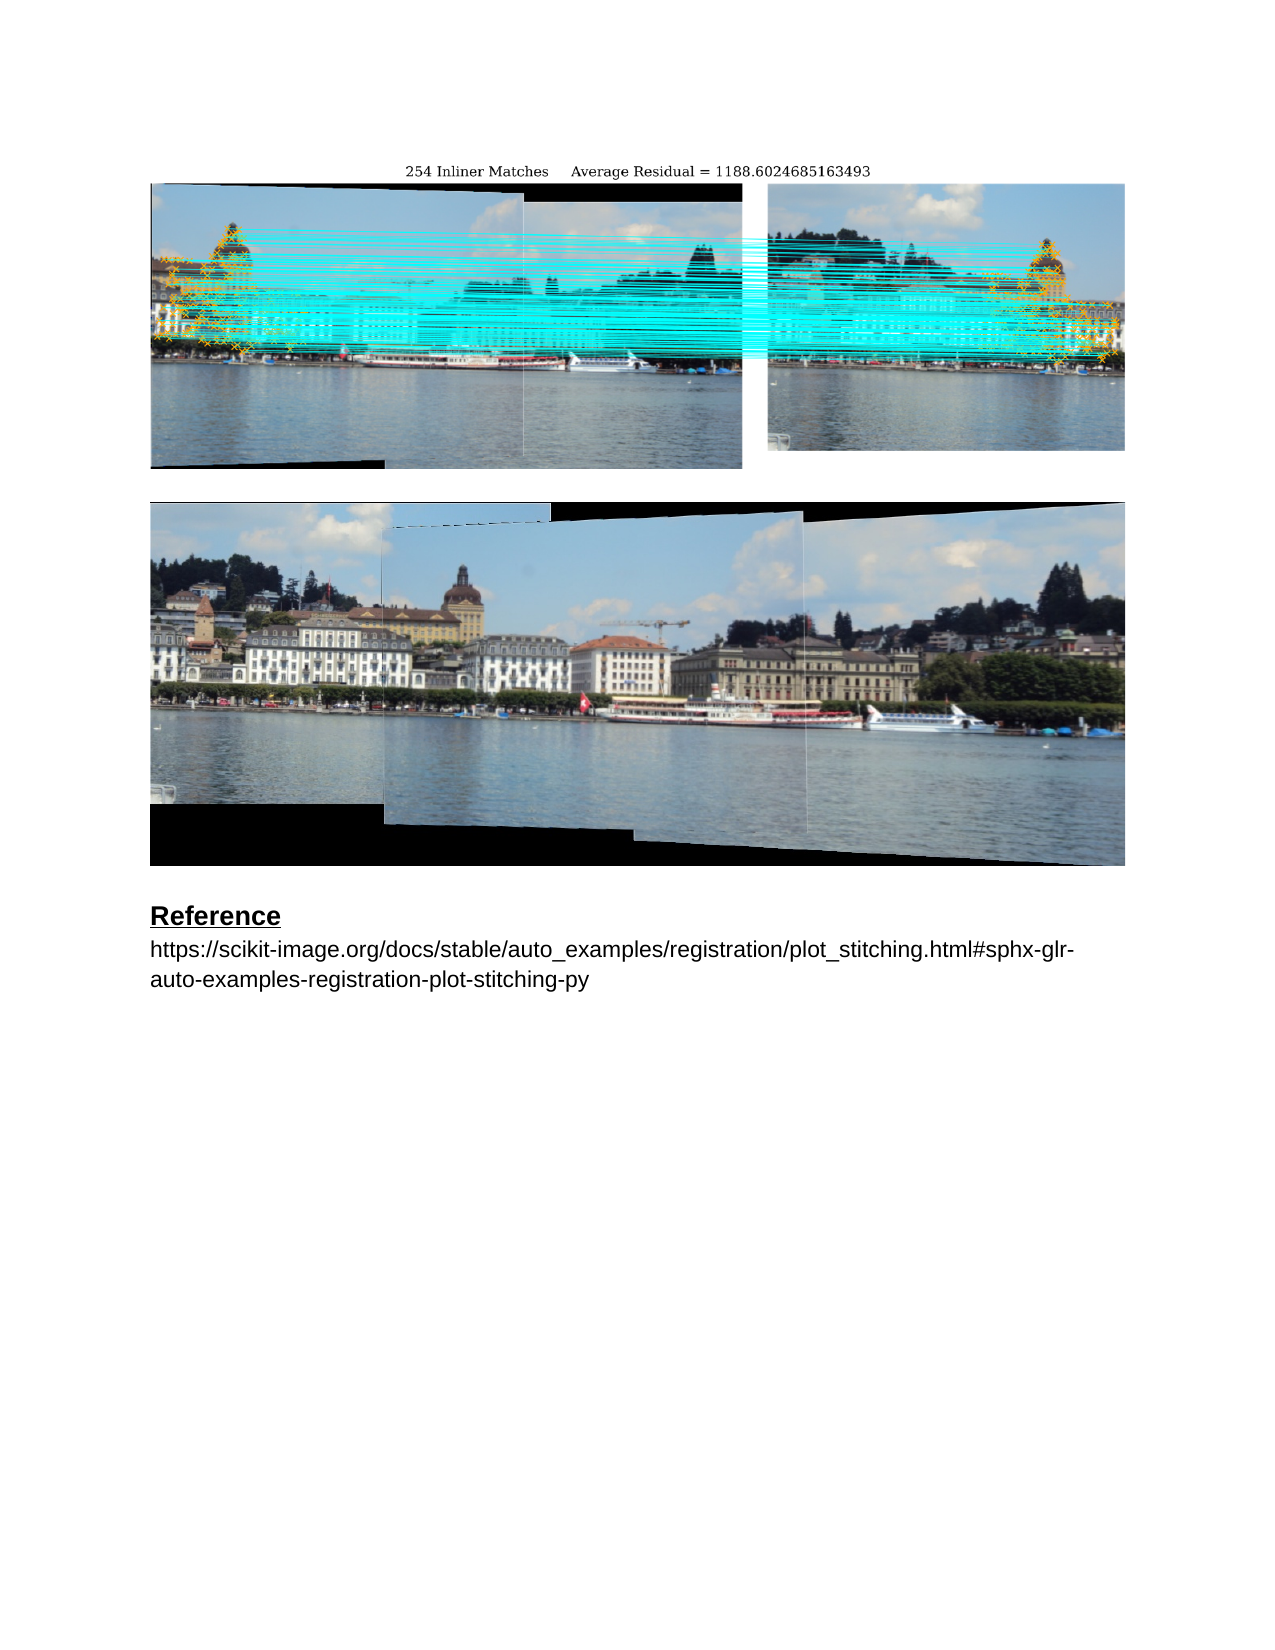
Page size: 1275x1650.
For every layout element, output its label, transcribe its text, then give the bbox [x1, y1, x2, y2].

picture [150, 150, 1125, 469]
text https://scikit-image.org/docs/stable/auto_examples/registration/plot_stitching.html#sphx-glr-auto-examples-registration-plot-stitching-py [150, 936, 1125, 992]
text Reference [150, 900, 1125, 931]
picture [150, 502, 1125, 866]
